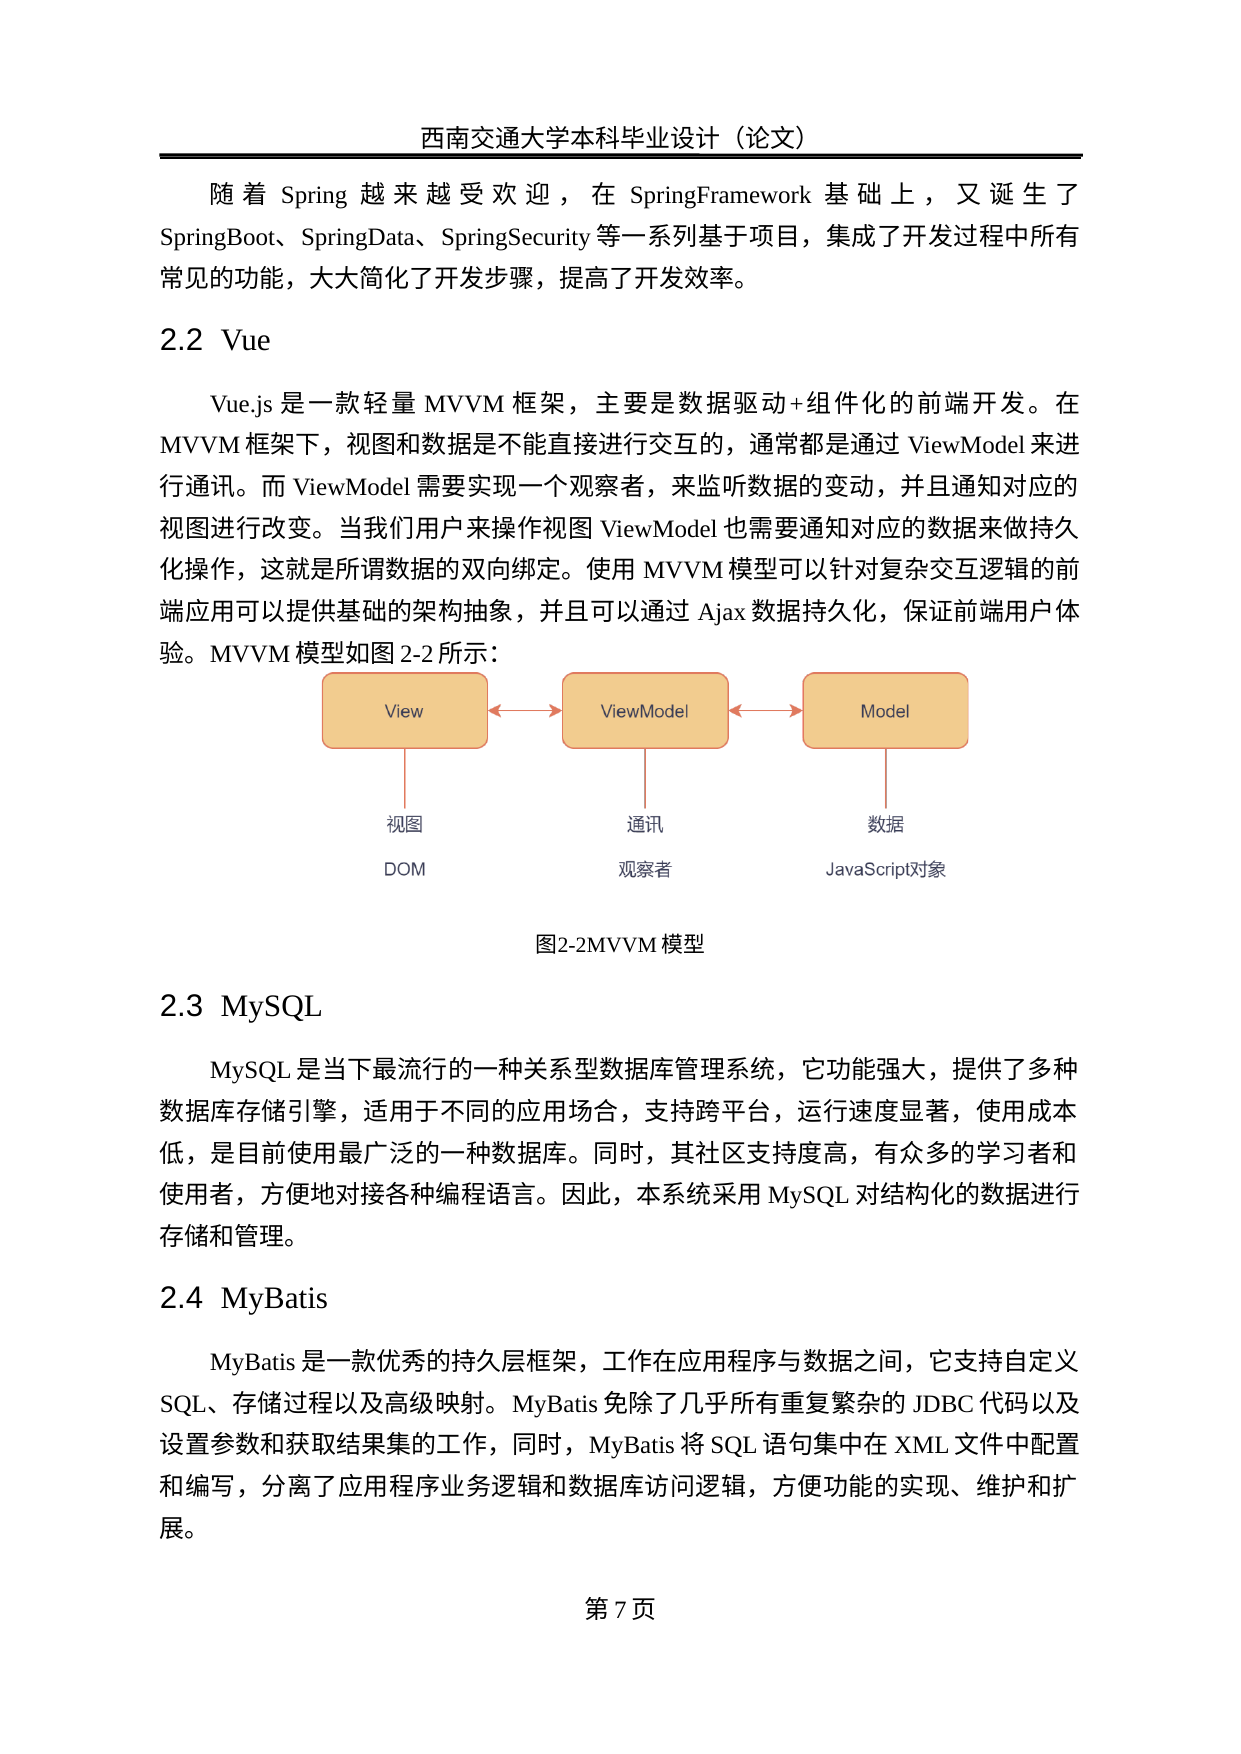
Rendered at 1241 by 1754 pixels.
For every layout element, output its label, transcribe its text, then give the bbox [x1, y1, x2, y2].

text MyBatis是一款优秀的持久层框架，工作在应用程序与数据之间，它支持自定义SQL、存储过程以及高级映射。MyBatis免除了几乎所有重复繁杂的JDBC代码以及设置参数和获取结果集的工作，同时，MyBatis将SQL语句集中在XML文件中配置和编写，分离了应用程序业务逻辑和数据库访问逻辑，方便功能的实现、维护和扩展。 [159, 1339, 1081, 1547]
subtitle MyBatis [159, 1276, 1081, 1318]
subtitle Vue [159, 318, 1081, 360]
text Vue.js是一款轻量MVVM框架，主要是数据驱动+组件化的前端开发。在MVVM框架下，视图和数据是不能直接进行交互的，通常都是通过ViewModel来进行通讯。而ViewModel需要实现一个观察者，来监听数据的变动，并且通知对应的视图进行改变。当我们用户来操作视图ViewModel也需要通知对应的数据来做持久化操作，这就是所谓数据的双向绑定。使用MVVM模型可以针对复杂交互逻辑的前端应用可以提供基础的架构抽象，并且可以通过Ajax数据持久化，保证前端用户体验。MVVM模型如图2-2所示： [159, 381, 1081, 672]
text 随着Spring越来越受欢迎，在SpringFramework基础上，又诞生了SpringBoot、SpringData、SpringSecurity等一系列基于项目，集成了开发过程中所有常见的功能，大大简化了开发步骤，提高了开发效率。 [159, 172, 1081, 297]
text 图2-2MVVM模型 [159, 922, 1081, 964]
subtitle MySQL [159, 985, 1081, 1026]
picture [321, 672, 969, 884]
text MySQL是当下最流行的一种关系型数据库管理系统，它功能强大，提供了多种数据库存储引擎，适用于不同的应用场合，支持跨平台，运行速度显著，使用成本低，是目前使用最广泛的一种数据库。同时，其社区支持度高，有众多的学习者和使用者，方便地对接各种编程语言。因此，本系统采用MySQL对结构化的数据进行存储和管理。 [159, 1047, 1081, 1256]
